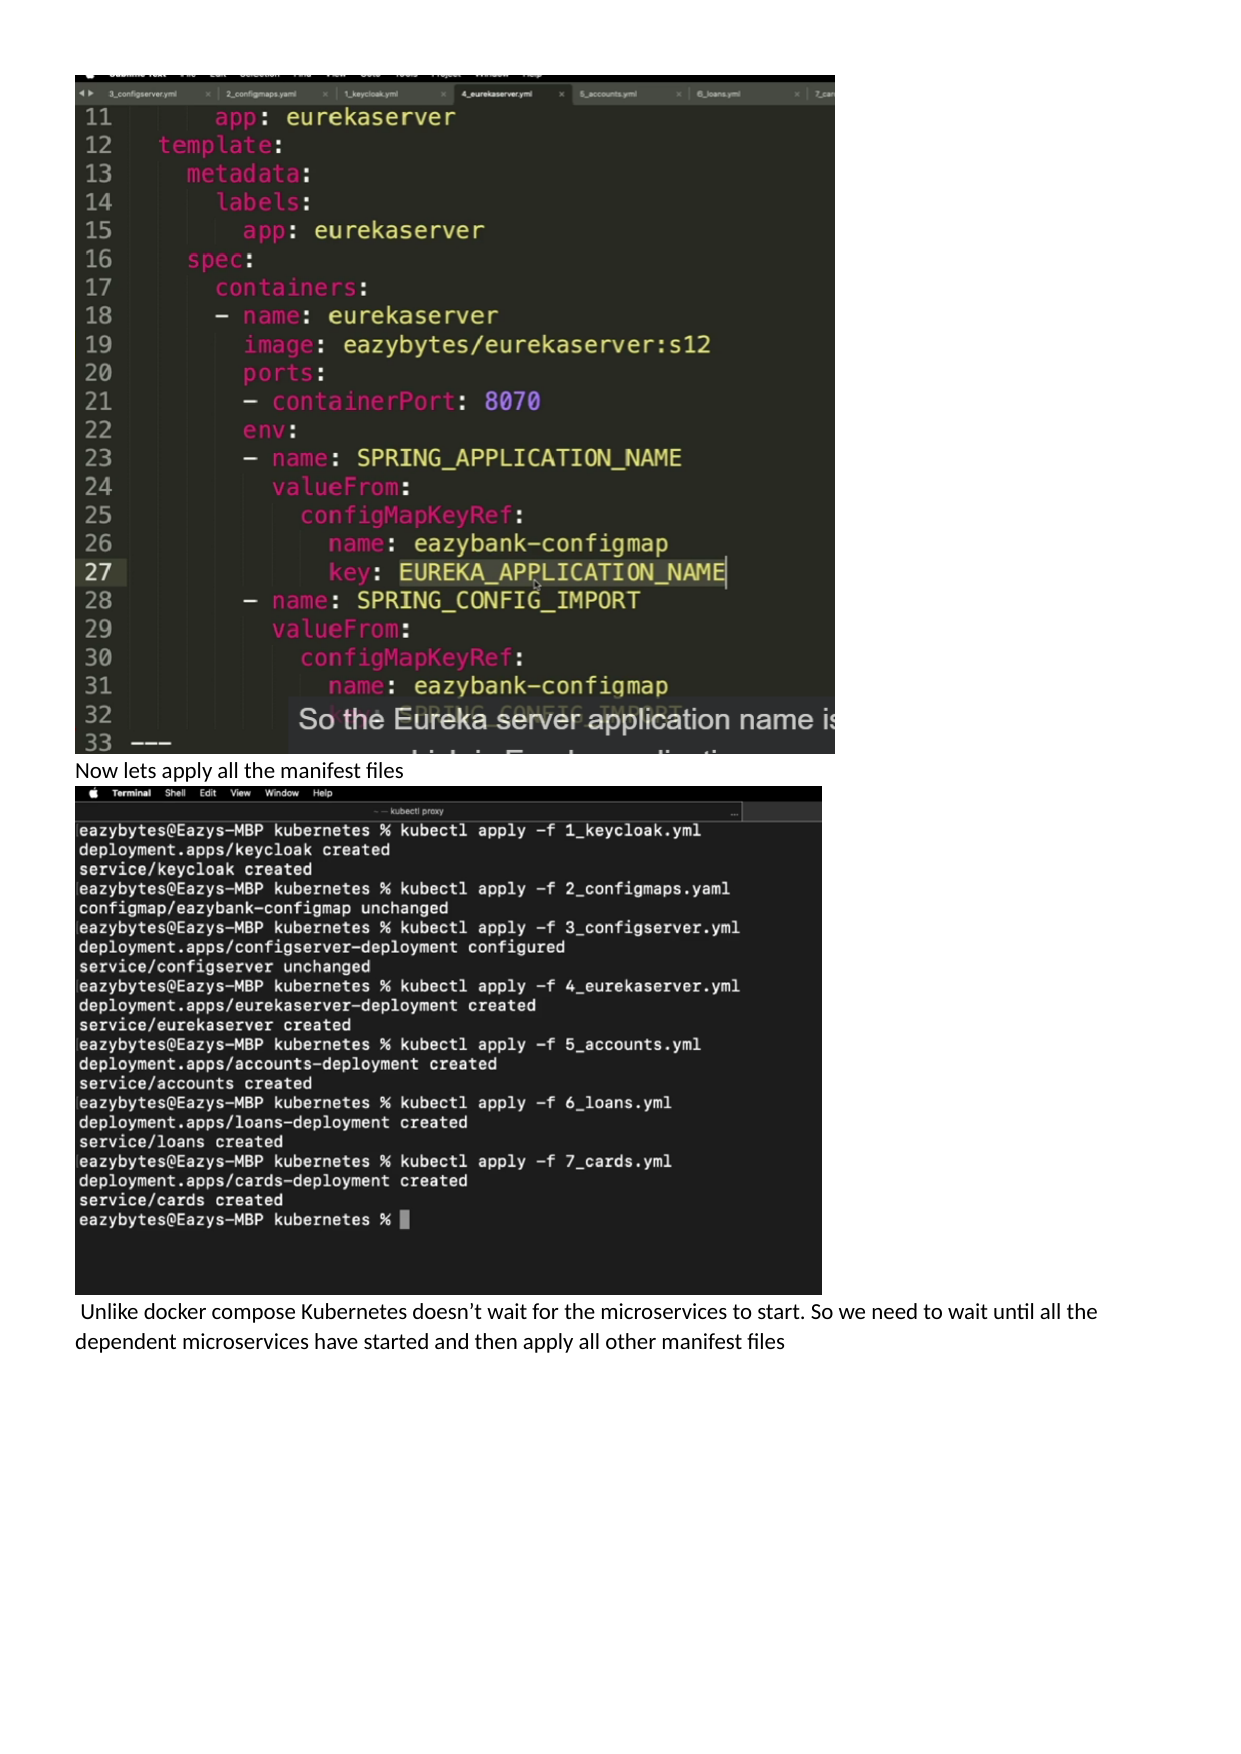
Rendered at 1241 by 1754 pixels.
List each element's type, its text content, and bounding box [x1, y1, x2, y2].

picture [75, 75, 835, 754]
text Now lets apply all the manifest files [75, 756, 1165, 784]
picture [75, 786, 822, 1295]
text Unlike docker compose Kubernetes doesn’t wait for the microservices to start. So we need to wait until all the dependent microservices have started and then apply all other manifest files [75, 1297, 1165, 1355]
